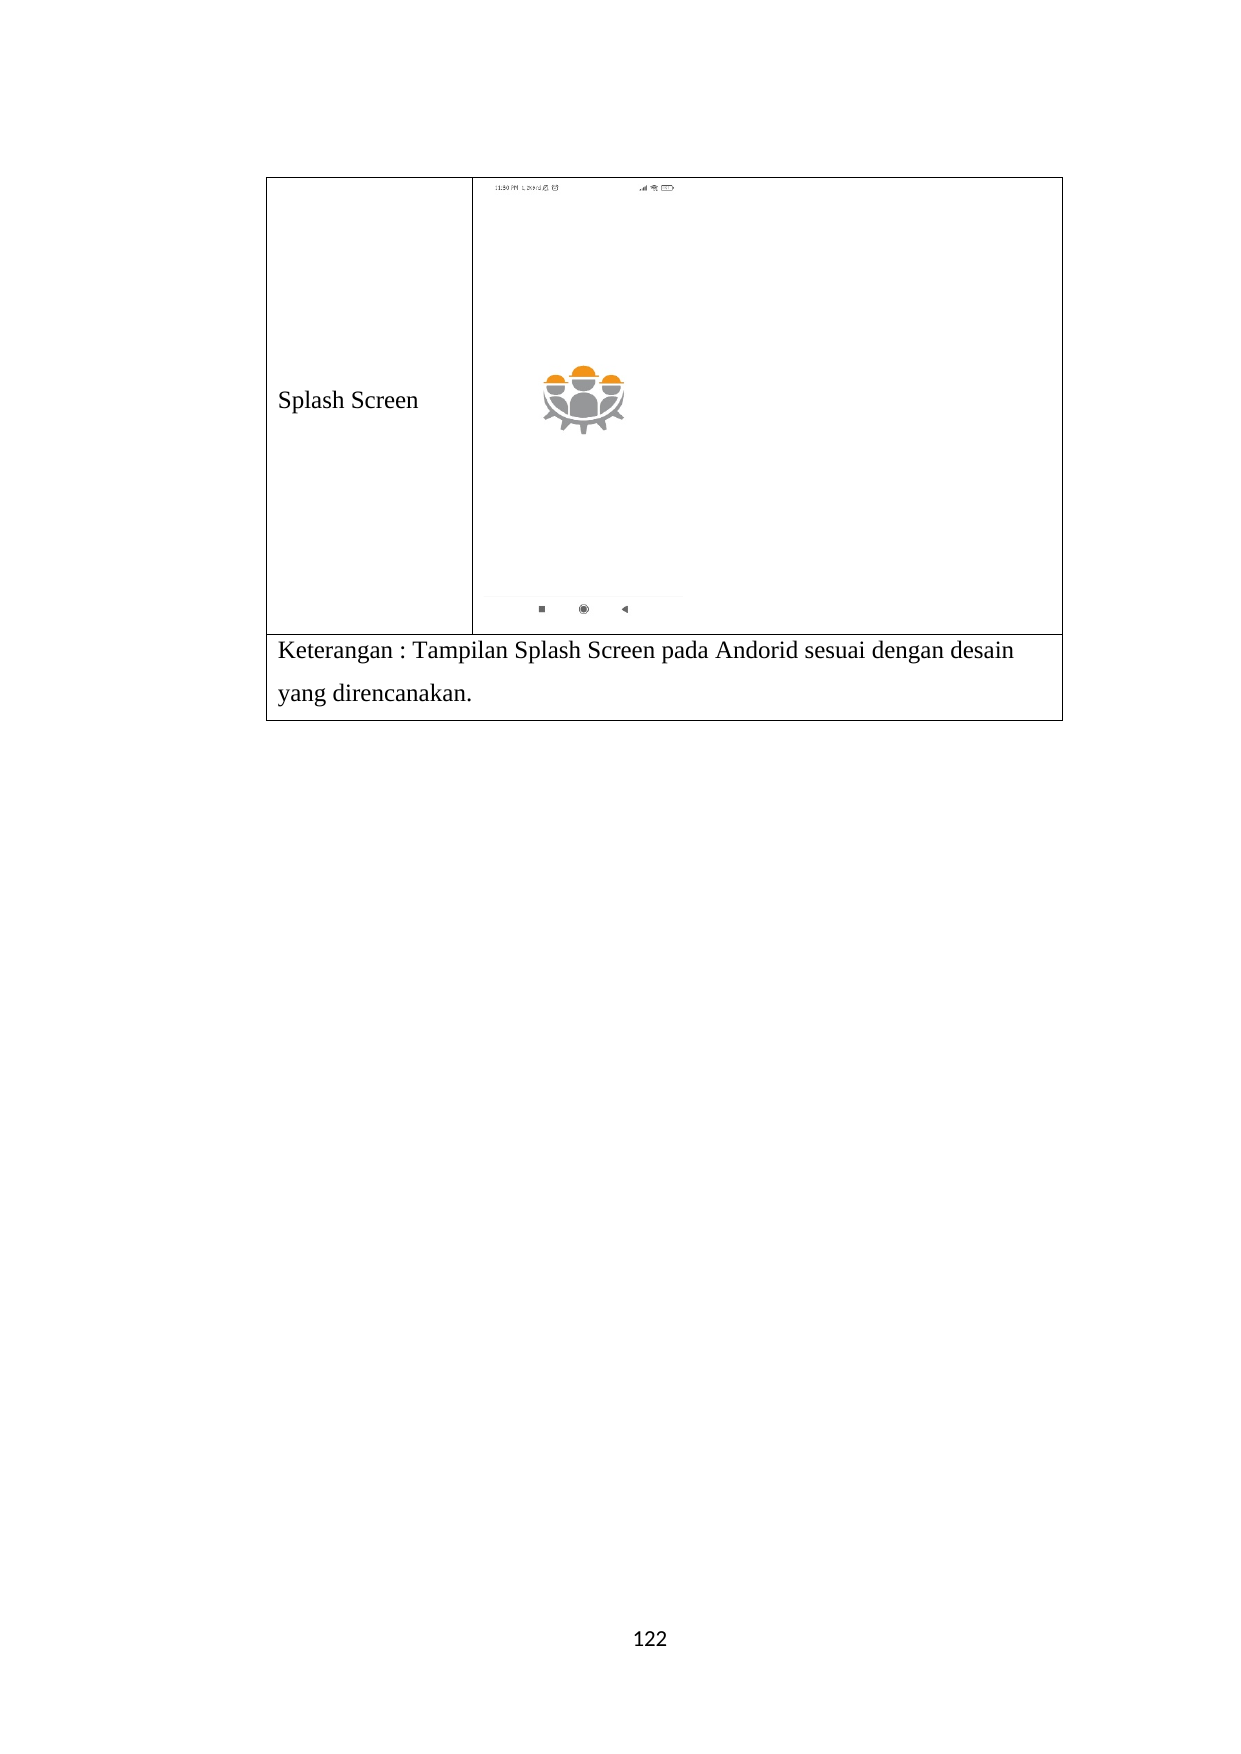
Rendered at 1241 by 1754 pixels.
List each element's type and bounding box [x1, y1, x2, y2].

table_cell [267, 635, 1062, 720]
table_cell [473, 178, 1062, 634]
picture [483, 178, 683, 622]
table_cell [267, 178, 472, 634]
